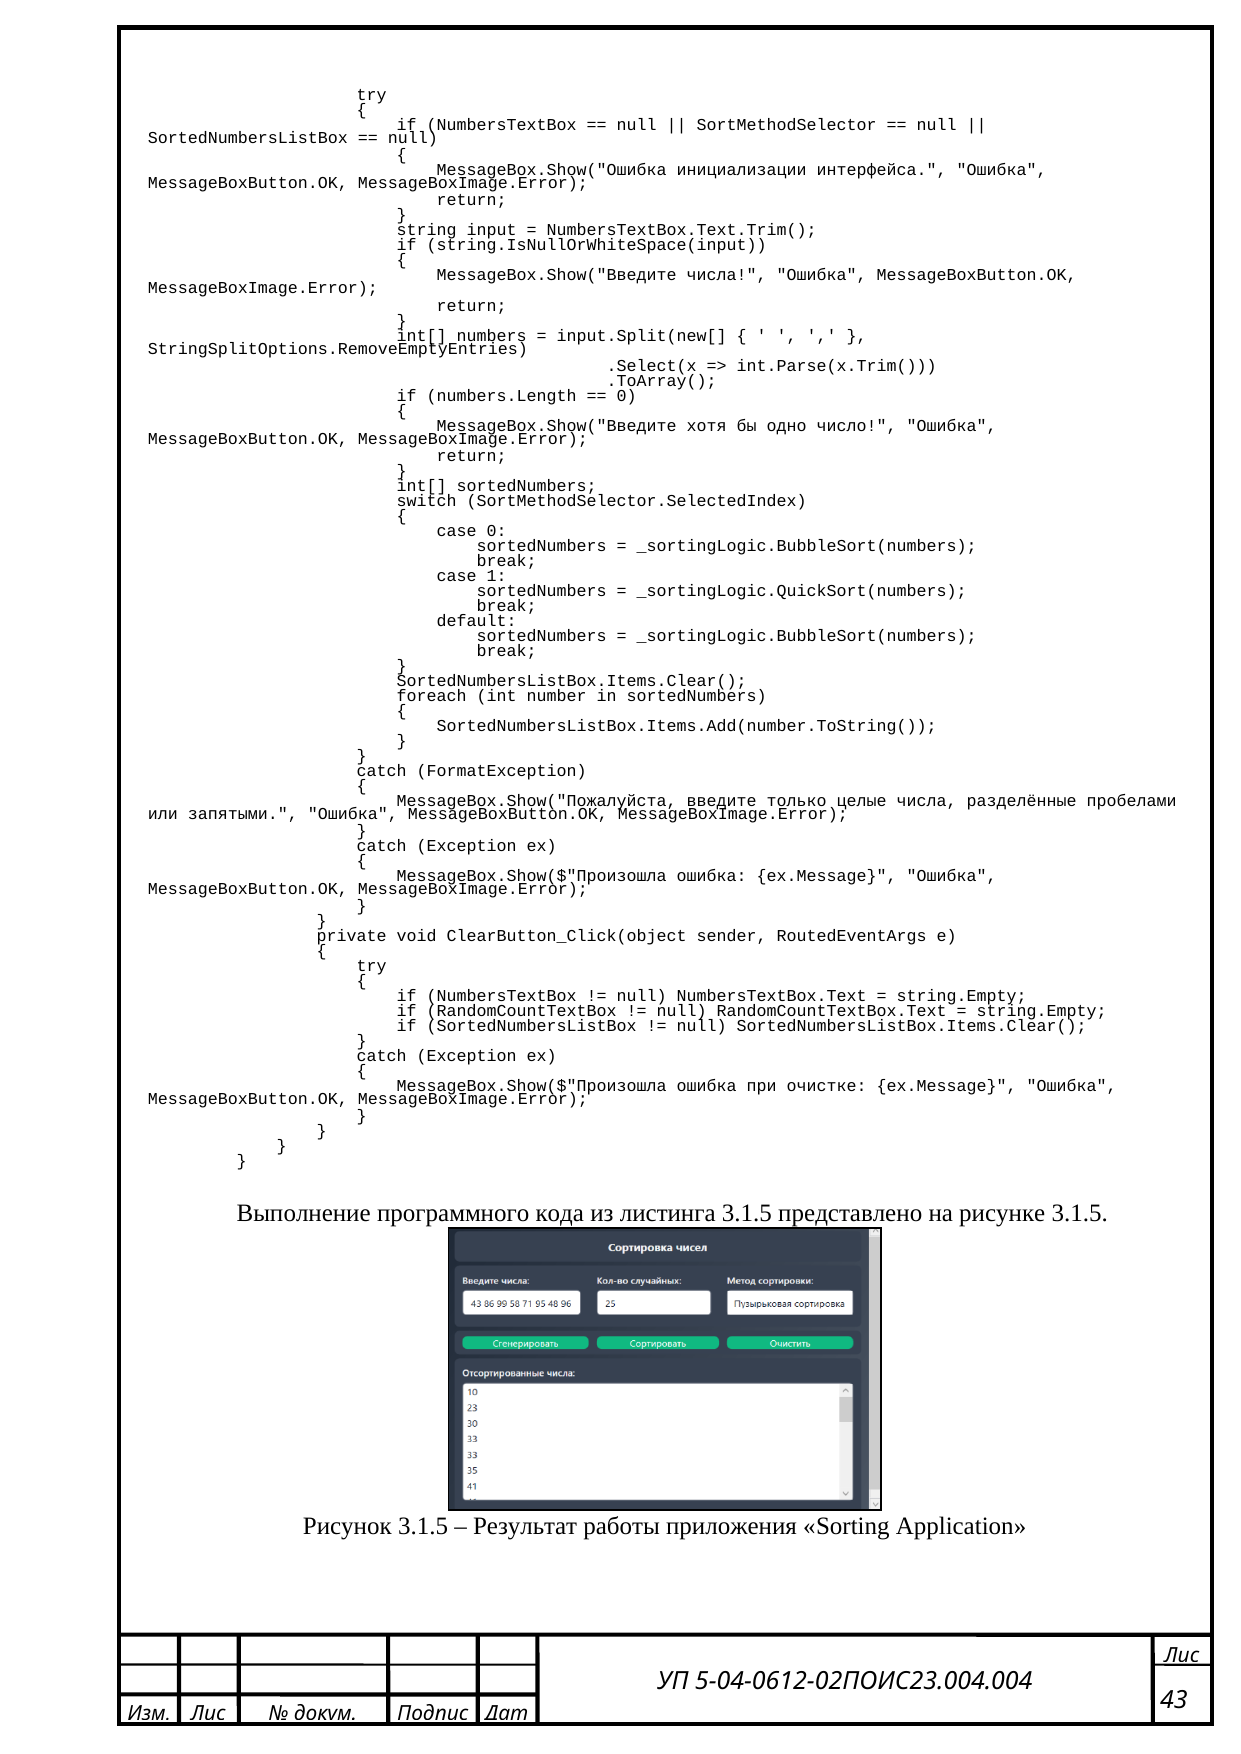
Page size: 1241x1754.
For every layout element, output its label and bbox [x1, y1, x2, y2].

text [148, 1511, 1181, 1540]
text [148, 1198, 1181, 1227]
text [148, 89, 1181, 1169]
picture [449, 1229, 880, 1509]
